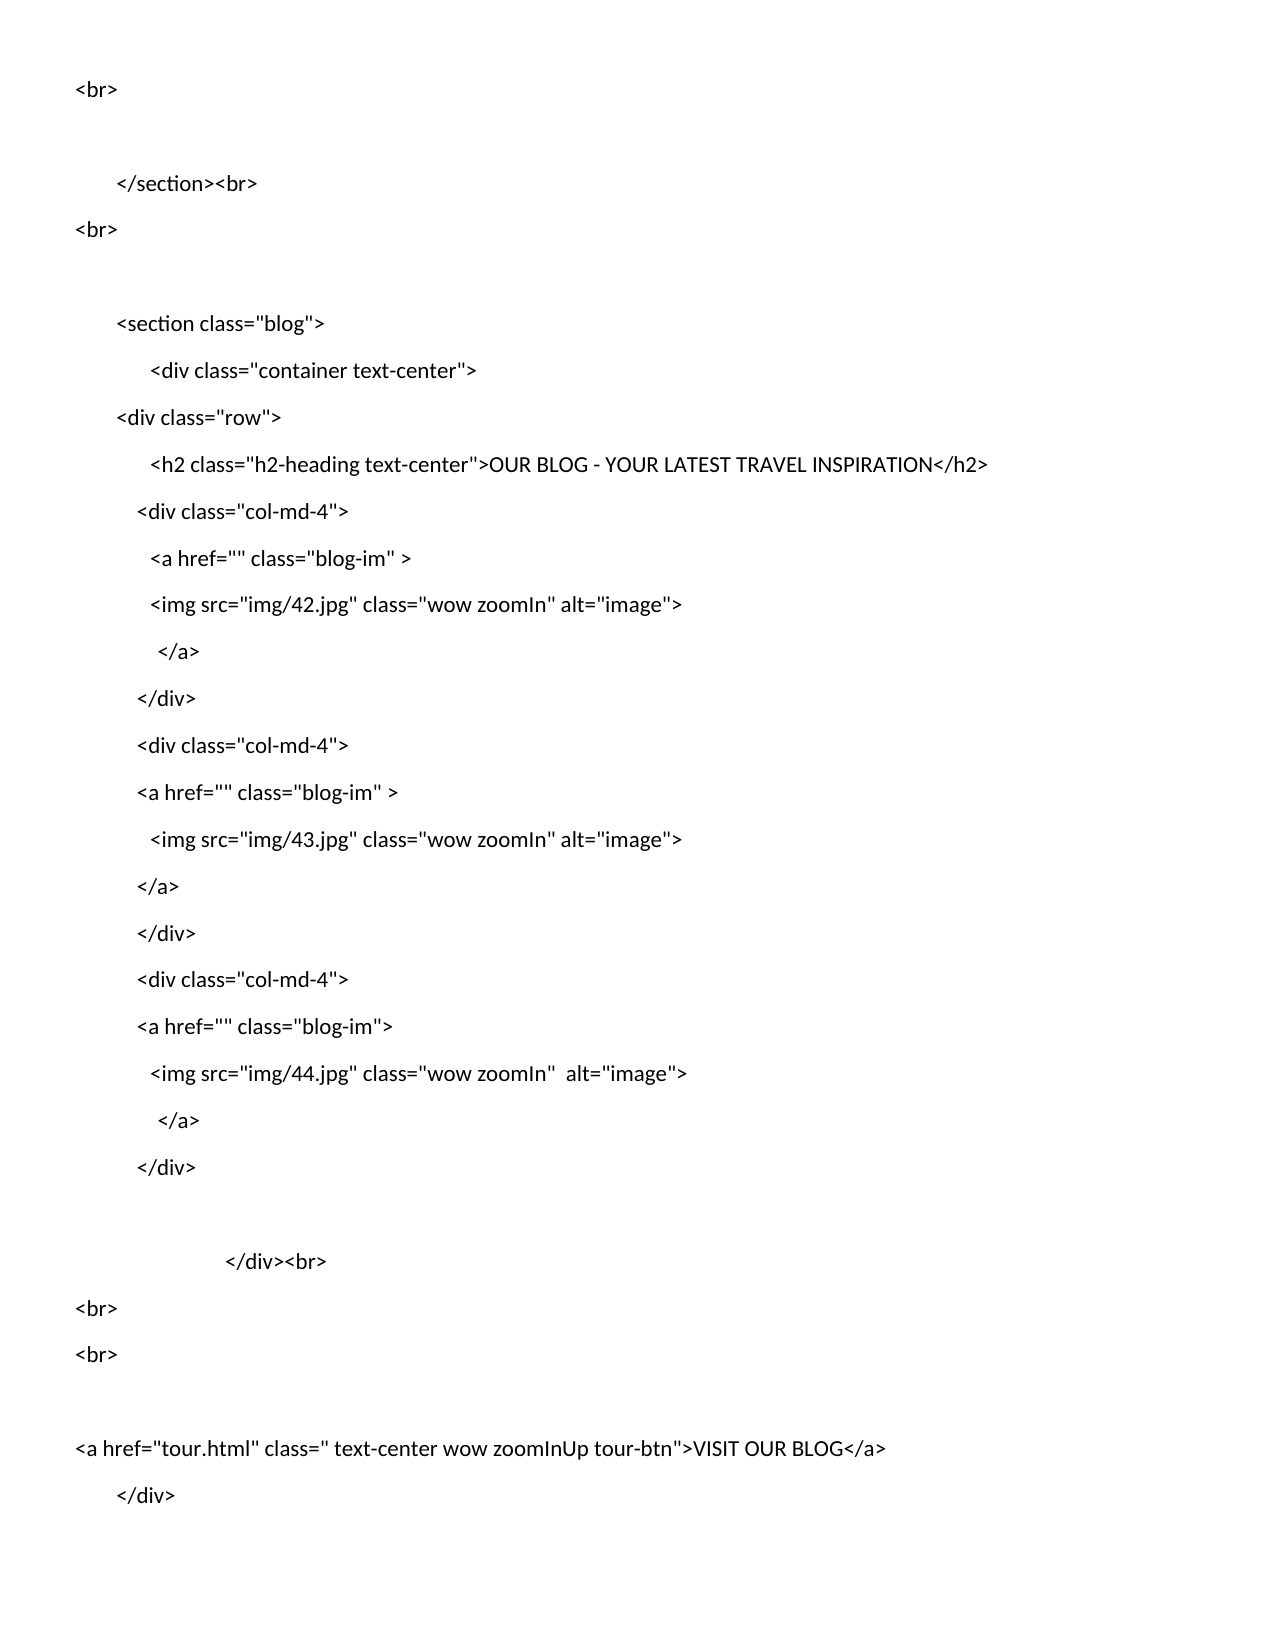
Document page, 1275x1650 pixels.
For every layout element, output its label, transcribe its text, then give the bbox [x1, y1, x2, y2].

text </a> [75, 1106, 1200, 1134]
text </div> [75, 684, 1200, 712]
text <br> [75, 1341, 1200, 1369]
text <div class="row"> [75, 403, 1200, 431]
text </a> [75, 872, 1200, 900]
text <br> [75, 1294, 1200, 1322]
text </div> [75, 919, 1200, 947]
text </a> [75, 637, 1200, 666]
text <section class="blog"> [75, 309, 1200, 337]
text <img src="img/44.jpg" class="wow zoomIn" alt="image"> [75, 1059, 1200, 1087]
text <br> [75, 75, 1200, 103]
text <img src="img/42.jpg" class="wow zoomIn" alt="image"> [75, 591, 1200, 619]
text <a href="" class="blog-im"> [75, 1012, 1200, 1041]
text <a href="" class="blog-im" > [75, 544, 1200, 572]
text <a href="" class="blog-im" > [75, 778, 1200, 806]
text </div><br> [75, 1247, 1200, 1275]
text <br> [75, 216, 1200, 244]
text <a href="tour.html" class=" text-center wow zoomInUp tour-btn">VISIT OUR BLOG</a> [75, 1434, 1200, 1462]
text </div> [75, 1481, 1200, 1509]
text </div> [75, 1153, 1200, 1181]
text </section><br> [75, 169, 1200, 197]
text <div class="col-md-4"> [75, 497, 1200, 525]
text <h2 class="h2-heading text-center">OUR BLOG - YOUR LATEST TRAVEL INSPIRATION</h2> [75, 450, 1200, 478]
text <div class="col-md-4"> [75, 731, 1200, 759]
text <img src="img/43.jpg" class="wow zoomIn" alt="image"> [75, 825, 1200, 853]
text <div class="col-md-4"> [75, 966, 1200, 994]
text <div class="container text-center"> [75, 356, 1200, 384]
